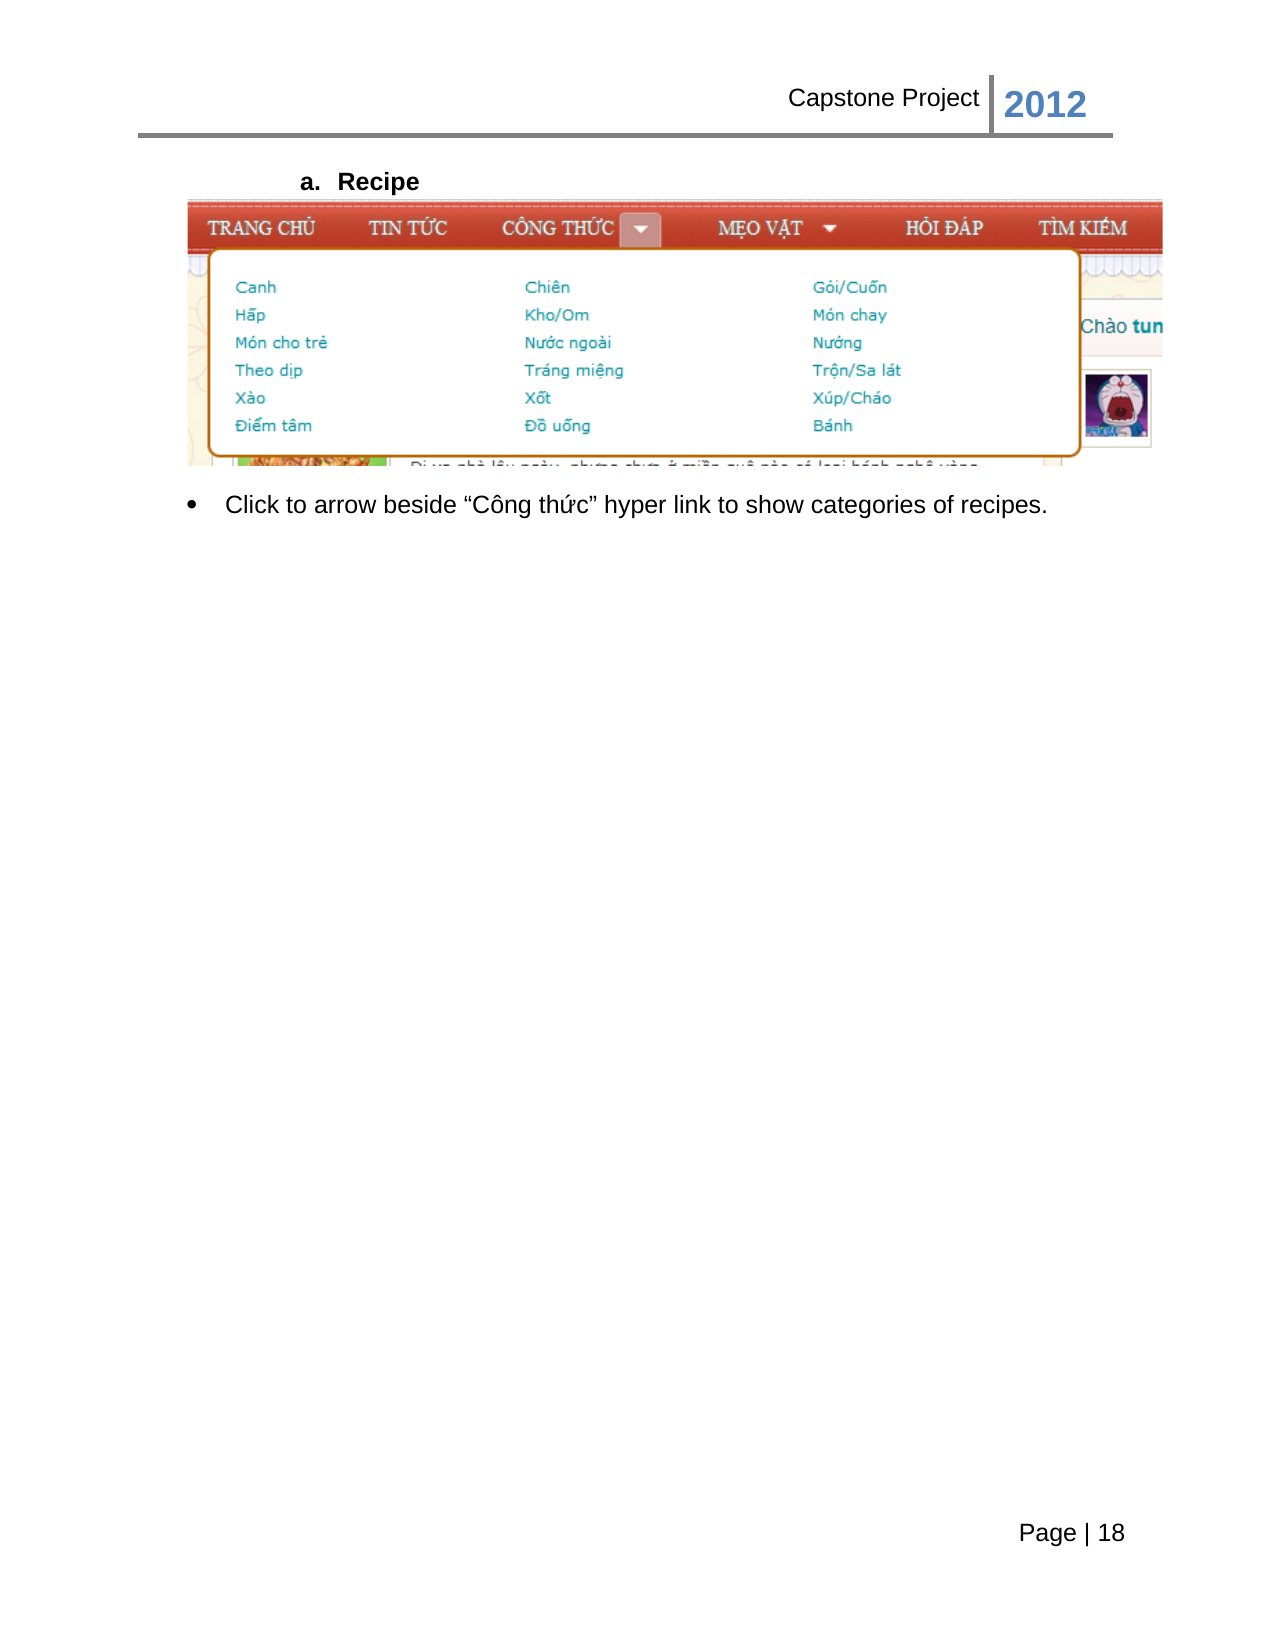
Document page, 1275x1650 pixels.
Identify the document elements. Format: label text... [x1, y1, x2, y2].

list Click to arrow beside “Công thức” hyper link to show categories of recipes. [187, 491, 1125, 519]
picture [187, 199, 1163, 466]
subtitle Recipe [300, 167, 1125, 195]
